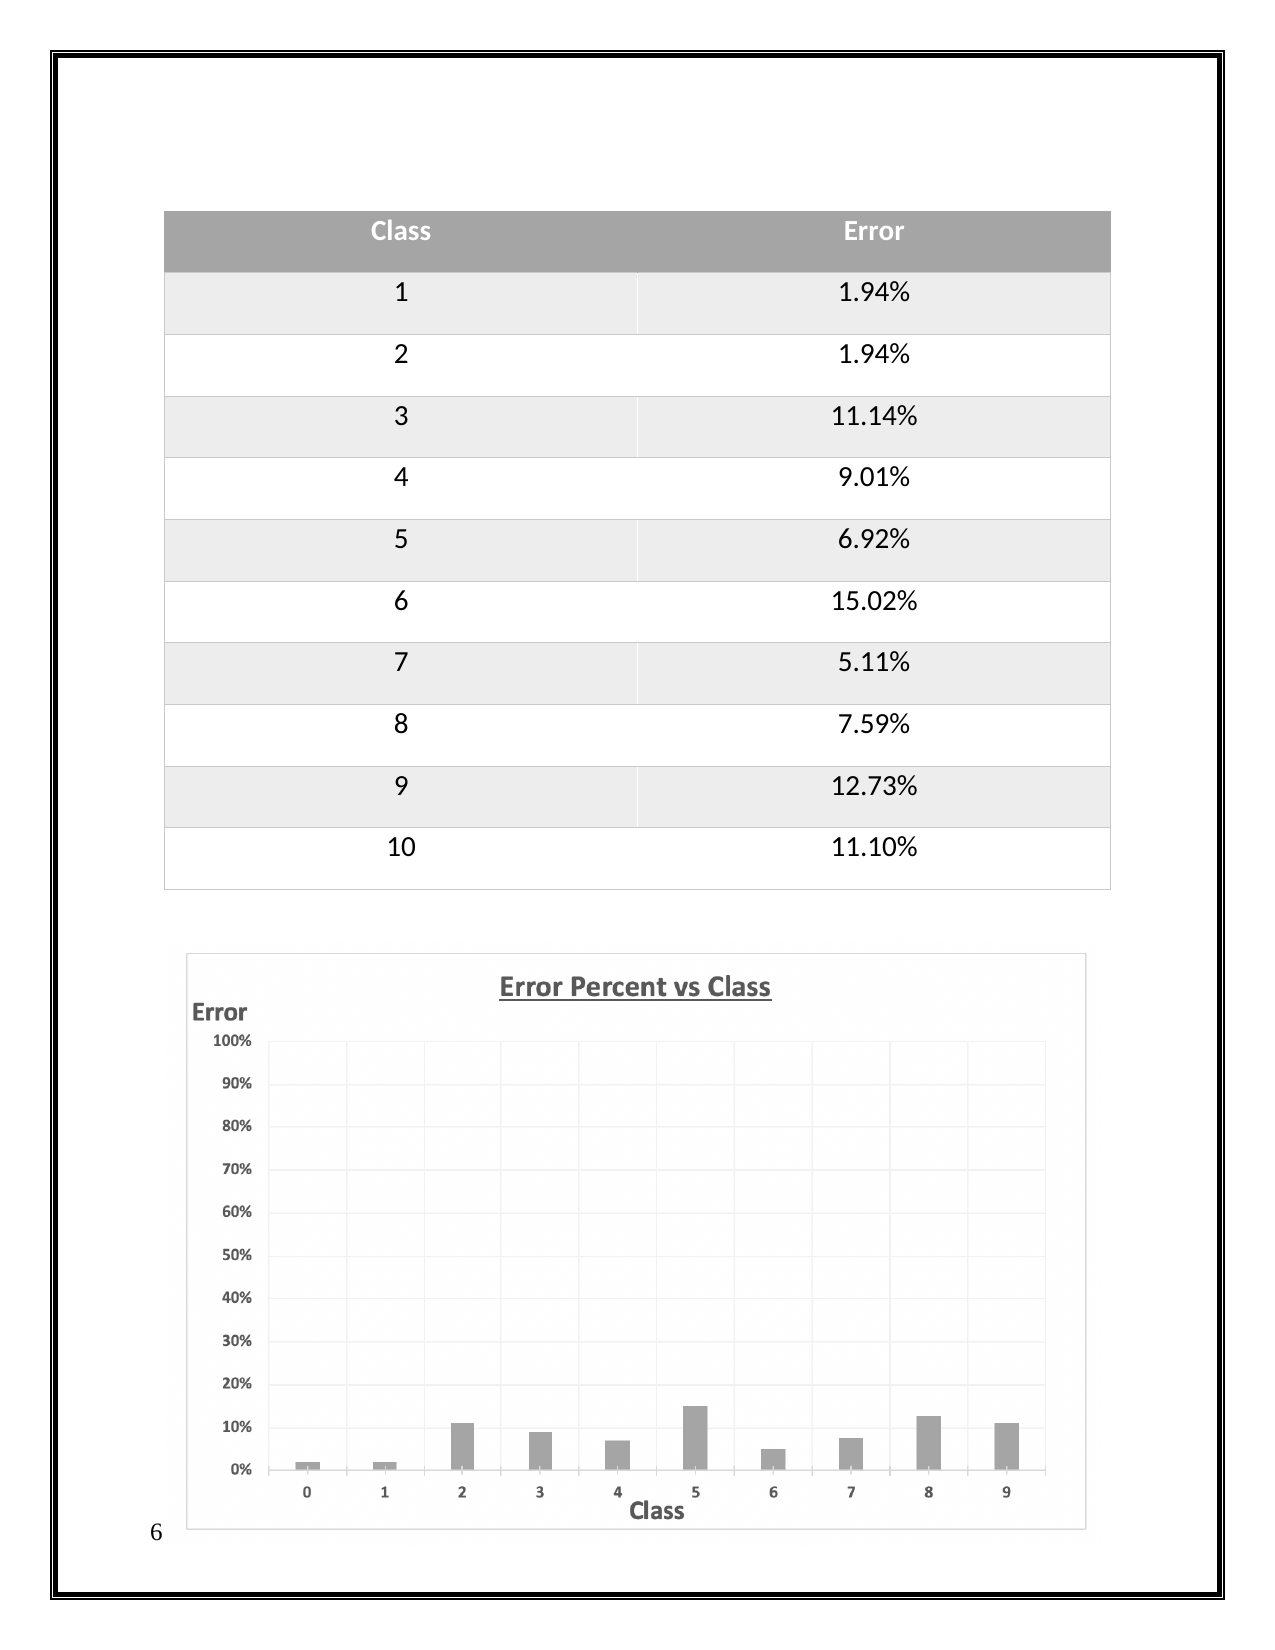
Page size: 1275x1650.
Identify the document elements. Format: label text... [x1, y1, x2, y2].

table_cell 5 [165, 520, 637, 581]
table_cell 2 [165, 335, 637, 396]
table_cell 6 [165, 582, 637, 642]
table_cell 4 [165, 458, 637, 519]
table_cell 9 [165, 767, 637, 827]
table_cell 1.94% [638, 335, 1110, 396]
table_header Error [638, 212, 1110, 272]
table_cell 9.01% [638, 458, 1110, 519]
table_cell 5.11% [638, 643, 1110, 704]
table_cell 15.02% [638, 582, 1110, 642]
table_cell 7 [165, 643, 637, 704]
table_cell 11.10% [638, 828, 1110, 889]
table_header Class [165, 212, 637, 272]
table_cell 8 [165, 705, 637, 766]
table_cell 1.94% [638, 273, 1110, 334]
table_cell 6.92% [638, 520, 1110, 581]
picture [164, 938, 1101, 1545]
table_cell 7.59% [638, 705, 1110, 766]
table_cell 3 [165, 397, 637, 457]
table_cell 12.73% [638, 767, 1110, 827]
table_cell 11.14% [638, 397, 1110, 457]
table_cell 10 [165, 828, 637, 889]
table_cell 1 [165, 273, 637, 334]
